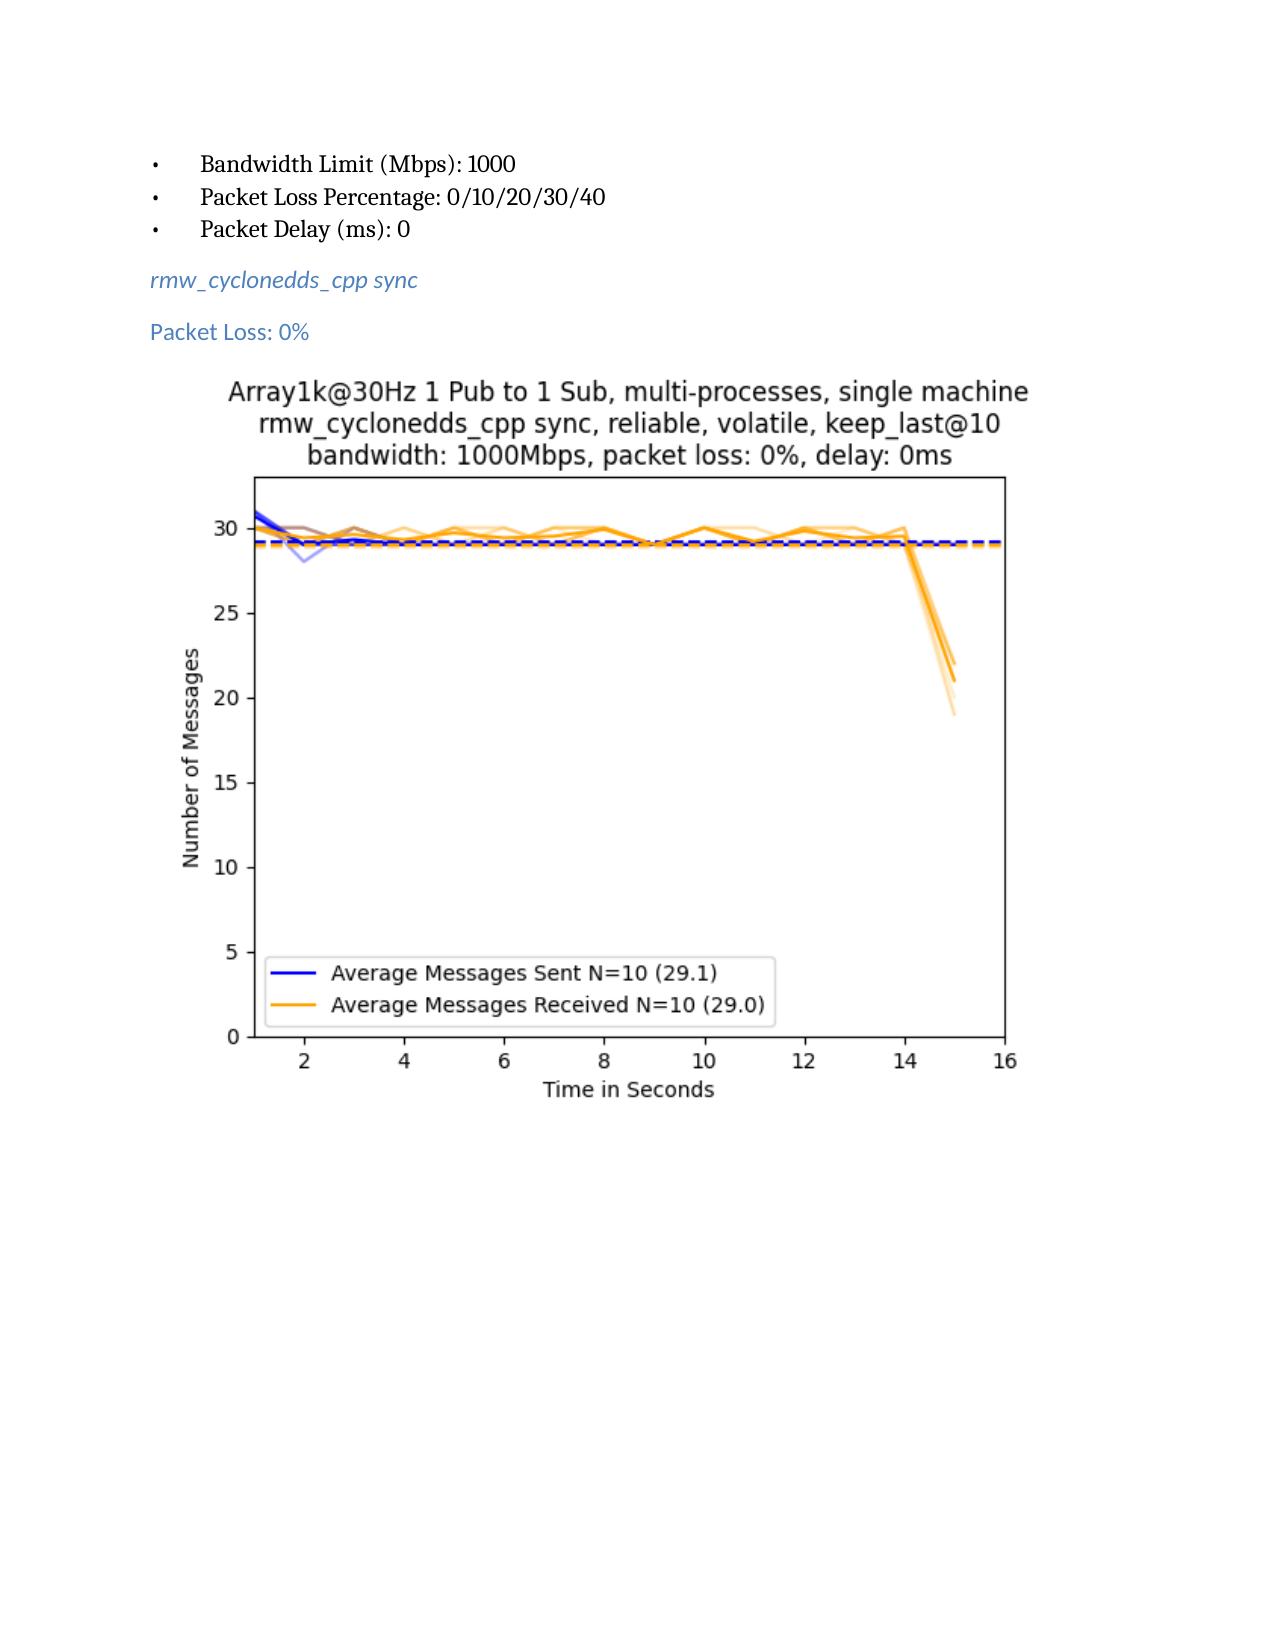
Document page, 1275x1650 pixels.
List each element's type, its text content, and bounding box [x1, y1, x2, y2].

subtitle Packet Loss: 0% [150, 316, 1125, 346]
picture [168, 365, 1044, 1117]
list Packet Delay (ms): 0 [150, 215, 1125, 244]
list Packet Loss Percentage: 0/10/20/30/40 [150, 182, 1125, 211]
subtitle rmw_cyclonedds_cpp sync [150, 264, 1125, 295]
list Bandwidth Limit (Mbps): 1000 [150, 150, 1125, 179]
